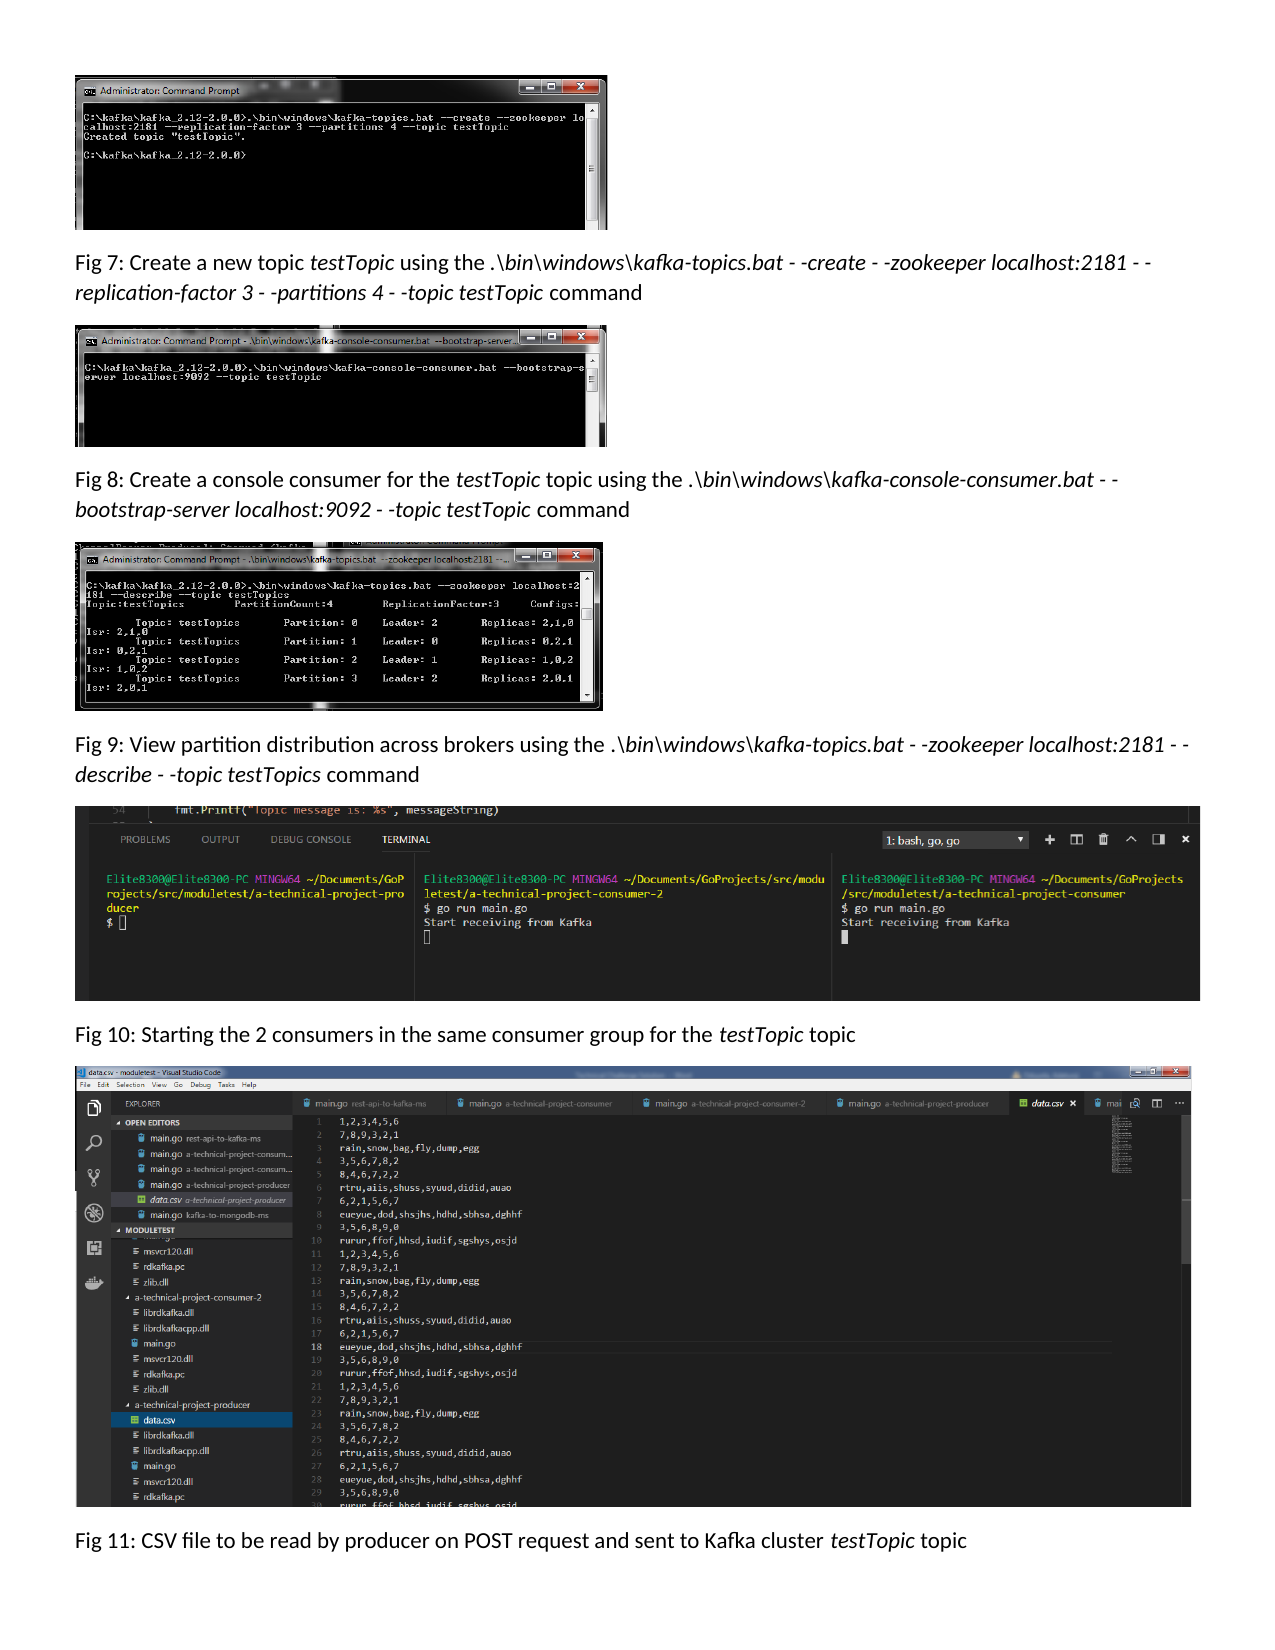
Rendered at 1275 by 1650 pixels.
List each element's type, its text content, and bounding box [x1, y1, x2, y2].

text Fig 7: Create a new topic testTopic using the .\bin\windows\kafka-topics.bat - -create - -zookeeper localhost:2181 - -replication-factor 3 - -partitions 4 - -topic testTopic command [75, 248, 1200, 306]
picture [75, 806, 1200, 1001]
text Fig 11: CSV file to be read by producer on POST request and sent to Kafka cluster testTopic topic [75, 1526, 1200, 1554]
picture [75, 325, 607, 447]
picture [75, 542, 603, 711]
picture [75, 1066, 1192, 1507]
text Fig 10: Starting the 2 consumers in the same consumer group for the testTopic topic [75, 1020, 1200, 1048]
text Fig 8: Create a console consumer for the testTopic topic using the .\bin\windows\kafka-console-consumer.bat - -bootstrap-server localhost:9092 - -topic testTopic command [75, 465, 1200, 523]
picture [75, 75, 608, 230]
text Fig 9: View partition distribution across brokers using the .\bin\windows\kafka-topics.bat - -zookeeper localhost:2181 - -describe - -topic testTopics command [75, 730, 1200, 788]
